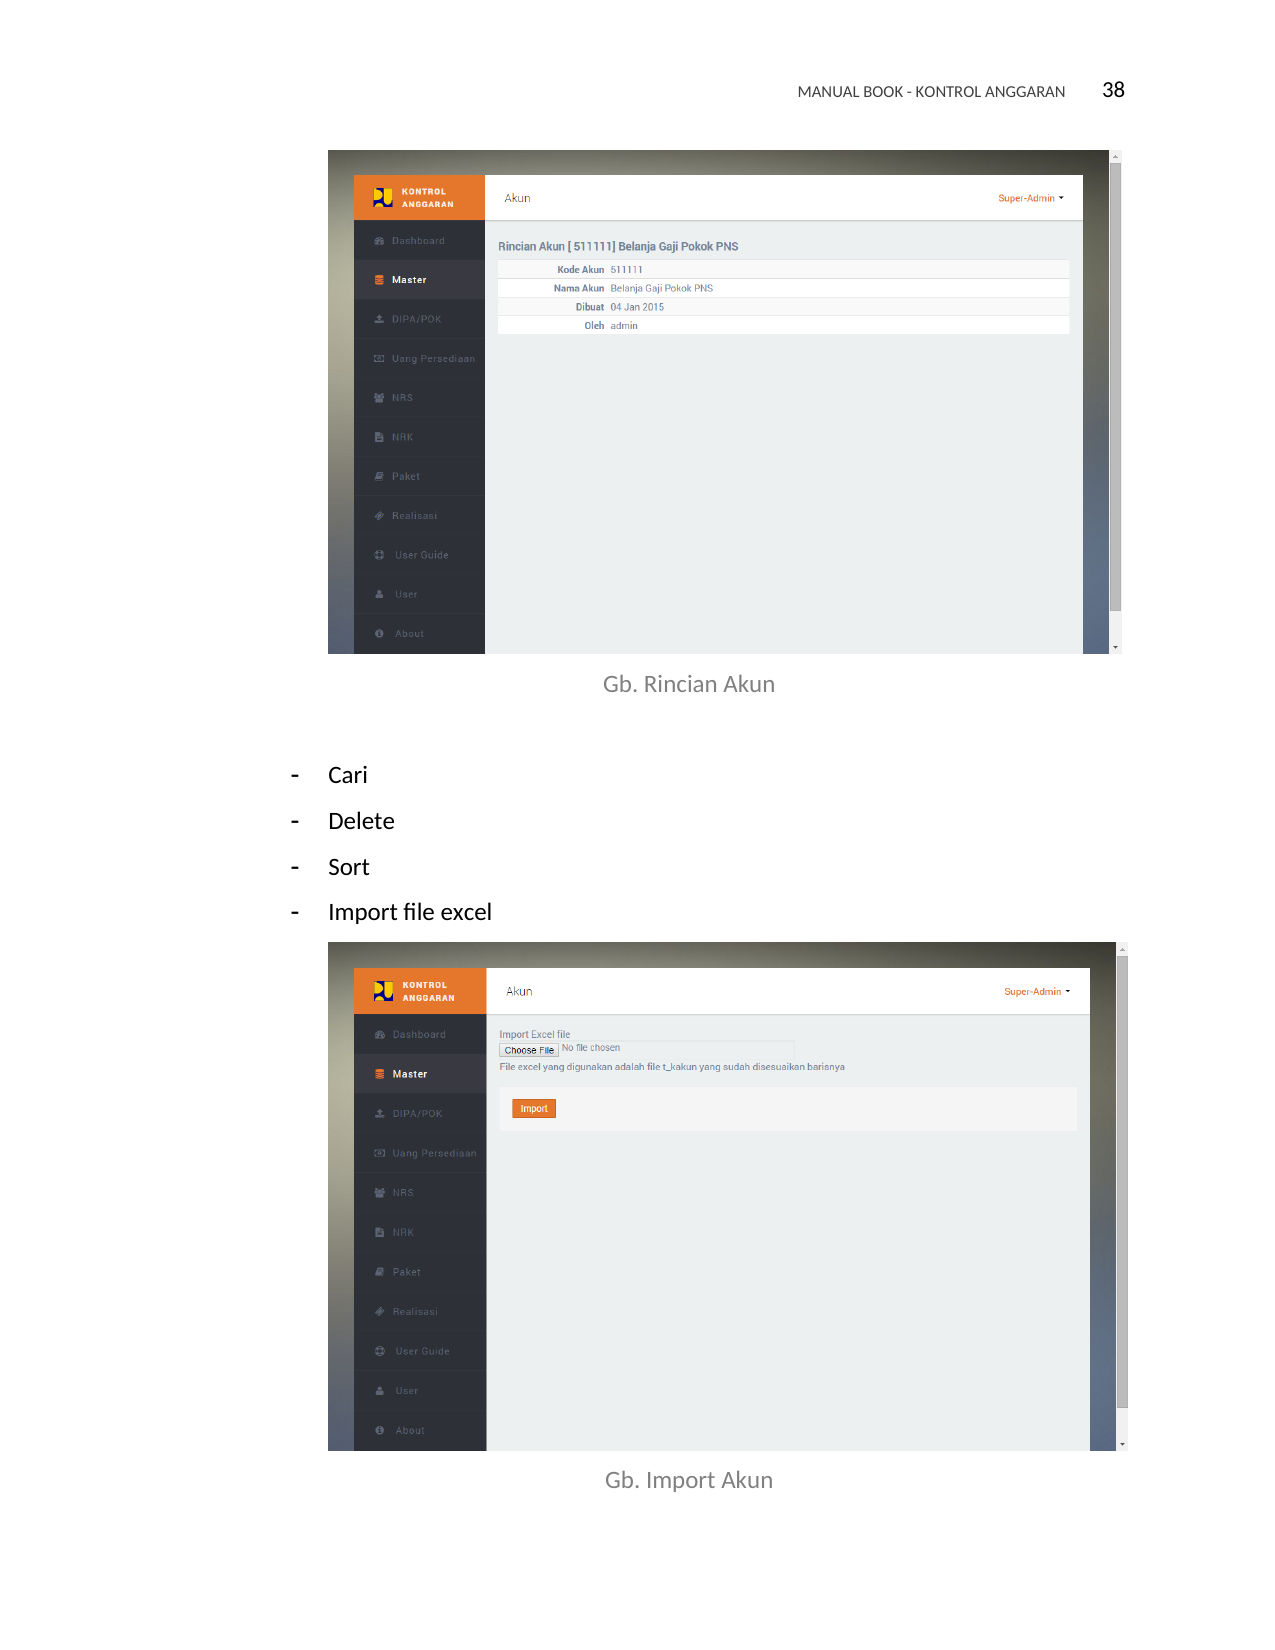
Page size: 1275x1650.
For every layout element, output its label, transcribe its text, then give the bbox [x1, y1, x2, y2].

list Gb. Rincian Akun [253, 668, 1125, 698]
picture [328, 150, 1122, 654]
list Sort [291, 851, 1125, 881]
list Cari [291, 759, 1125, 790]
list Import file excel [291, 897, 1125, 927]
list Gb. Import Akun [253, 1464, 1125, 1494]
picture [328, 942, 1128, 1451]
list Delete [291, 805, 1125, 836]
